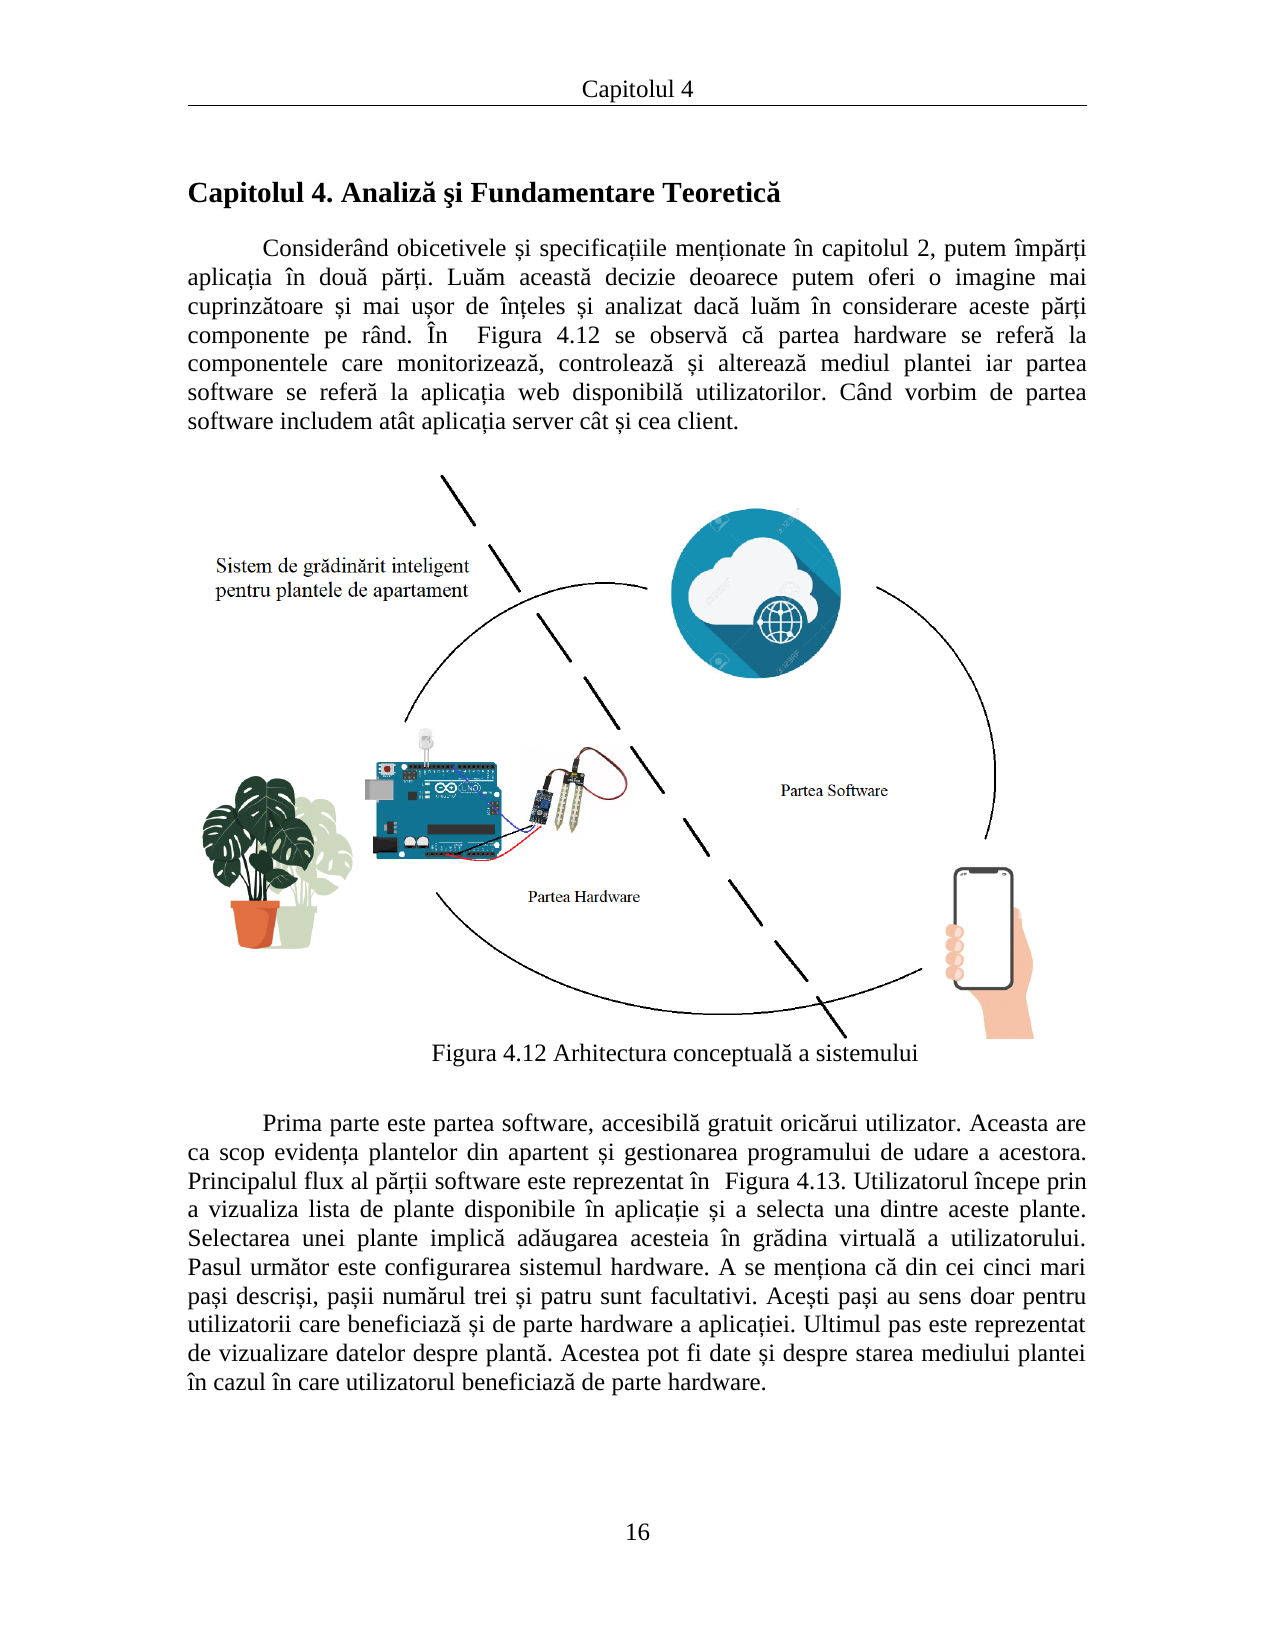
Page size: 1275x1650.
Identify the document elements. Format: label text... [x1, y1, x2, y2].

picture [187, 463, 1088, 1039]
subtitle Analiză şi Fundamentare Teoretică [187, 175, 1087, 208]
